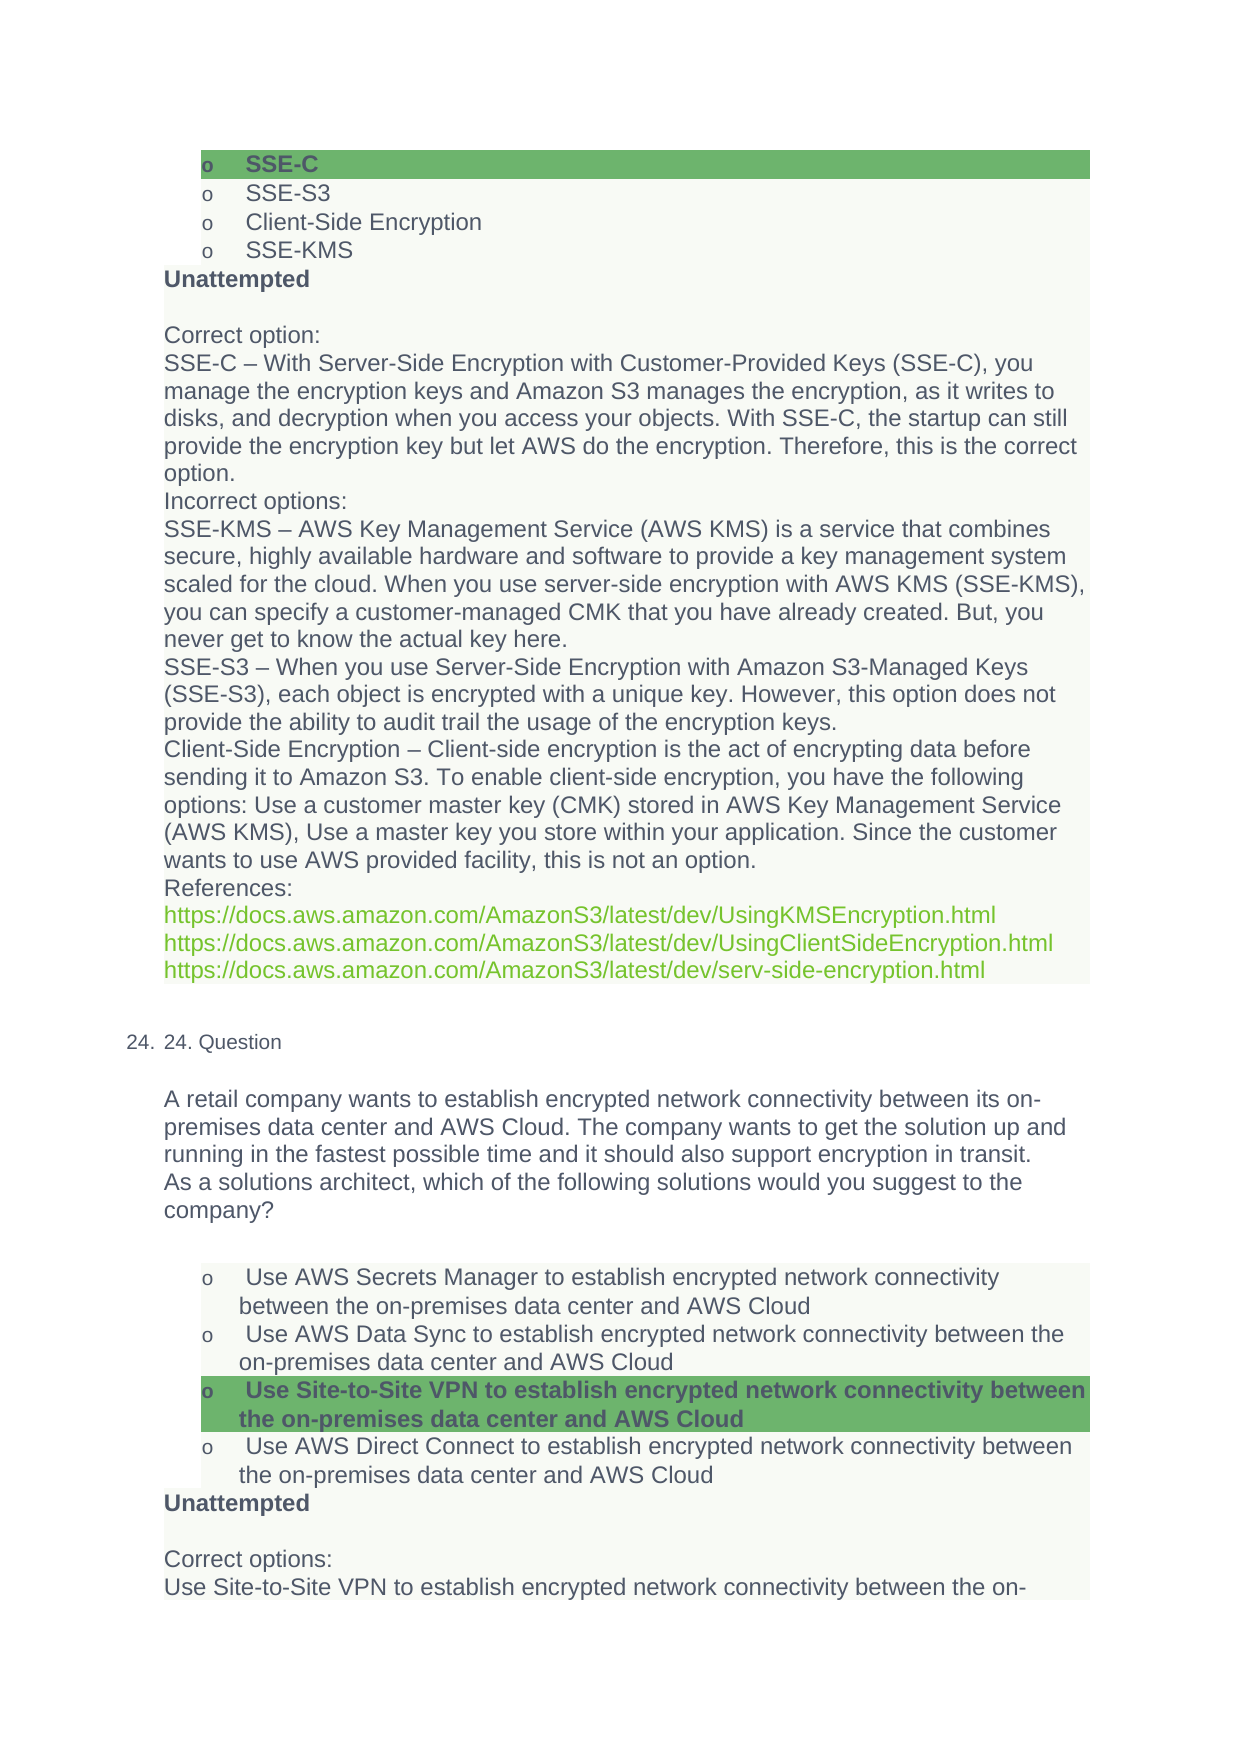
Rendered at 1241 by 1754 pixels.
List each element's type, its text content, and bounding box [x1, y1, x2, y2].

list Client-Side Encryption [201, 207, 1090, 236]
text A retail company wants to establish encrypted network connectivity between its on-premises data center and AWS Cloud. The company wants to get the solution up and running in the fastest possible time and it should also support encryption in transit. As a solutions architect, which of the following solutions would you suggest to the company? [164, 1085, 1090, 1223]
list Use AWS Data Sync to establish encrypted network connectivity between the on-premises data center and AWS Cloud [201, 1319, 1090, 1376]
list Unattempted [164, 265, 1090, 321]
list SSE-KMS [201, 236, 1090, 265]
list Unattempted [164, 1488, 1090, 1545]
subtitle 24. Question [126, 1024, 1090, 1054]
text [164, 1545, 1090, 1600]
list Use AWS Secrets Manager to establish encrypted network connectivity between the on-premises data center and AWS Cloud [201, 1263, 1090, 1319]
list Use Site-to-Site VPN to establish encrypted network connectivity between the on-premises data center and AWS Cloud [201, 1376, 1090, 1432]
text Correct option: SSE-C – With Server-Side Encryption with Customer-Provided Keys (SSE-C), you manage the encryption keys and Amazon S3 manages the encryption, as it writes to disks, and decryption when you access your objects. With SSE-C, the startup can still provide the encryption key but let AWS do the encryption. Therefore, this is the correct option. Incorrect options: SSE-KMS – AWS Key Management Service (AWS KMS) is a service that combines secure, highly available hardware and software to provide a key management system scaled for the cloud. When you use server-side encryption with AWS KMS (SSE-KMS), you can specify a customer-managed CMK that you have already created. But, you never get to know the actual key here. SSE-S3 – When you use Server-Side Encryption with Amazon S3-Managed Keys (SSE-S3), each object is encrypted with a unique key. However, this option does not provide the ability to audit trail the usage of the encryption keys. Client-Side Encryption – Client-side encryption is the act of encrypting data before sending it to Amazon S3. To enable client-side encryption, you have the following options: Use a customer master key (CMK) stored in AWS Key Management Service (AWS KMS), Use a master key you store within your application. Since the customer wants to use AWS provided facility, this is not an option. References: https://docs.aws.amazon.com/AmazonS3/latest/dev/UsingKMSEncryption.html https://docs.aws.amazon.com/AmazonS3/latest/dev/UsingClientSideEncryption.html https://docs.aws.amazon.com/AmazonS3/latest/dev/serv-side-encryption.html [164, 321, 1090, 984]
list Use AWS Direct Connect to establish encrypted network connectivity between the on-premises data center and AWS Cloud [201, 1432, 1090, 1488]
list SSE-S3 [201, 179, 1090, 207]
list SSE-C [201, 150, 1090, 179]
